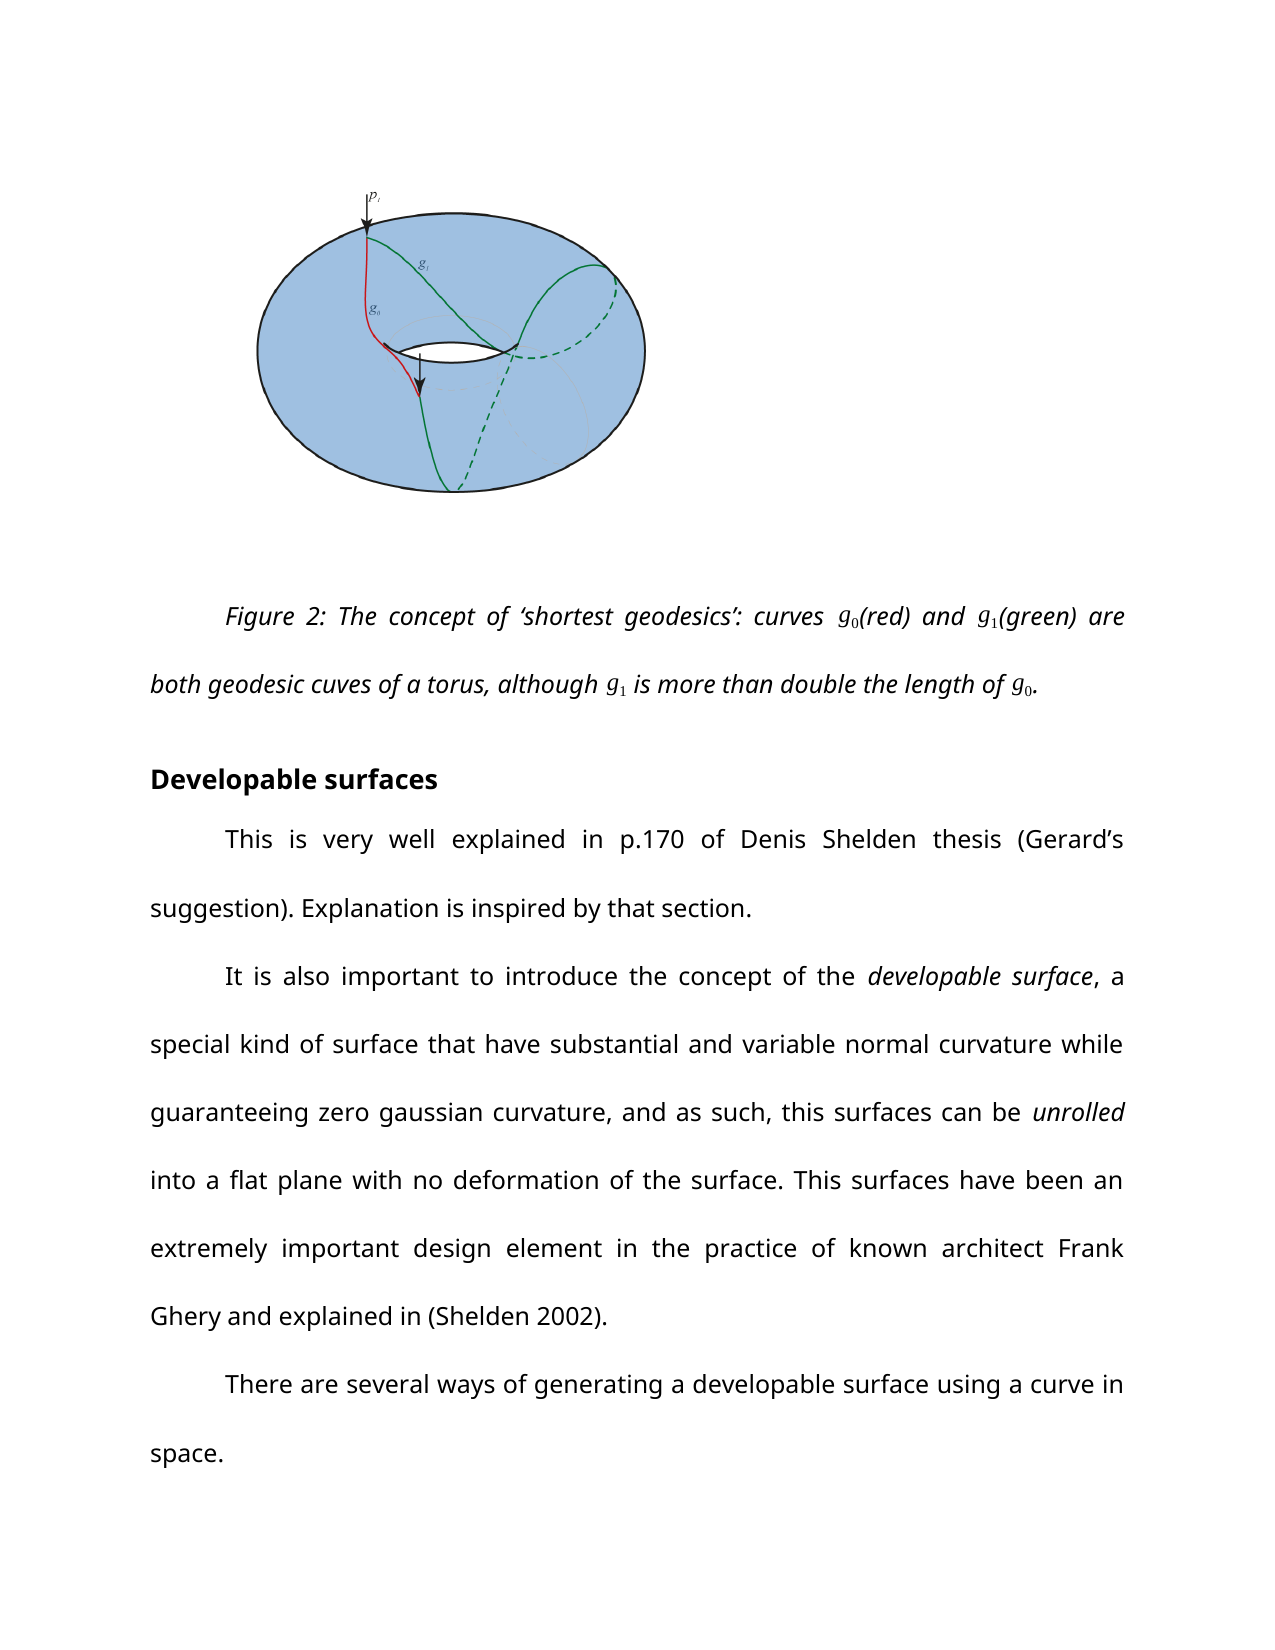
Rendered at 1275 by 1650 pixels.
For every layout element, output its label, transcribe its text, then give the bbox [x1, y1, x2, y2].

subtitle Developable surfaces [150, 760, 1125, 797]
picture [243, 150, 659, 565]
text There are several ways of generating a developable surface using a curve in space. [150, 1367, 1125, 1469]
text Figure 2: The concept of ‘shortest geodesics’: curves (red) and (green) are both geodesic cuves of a torus, although is more than double the length of . [150, 599, 1125, 701]
